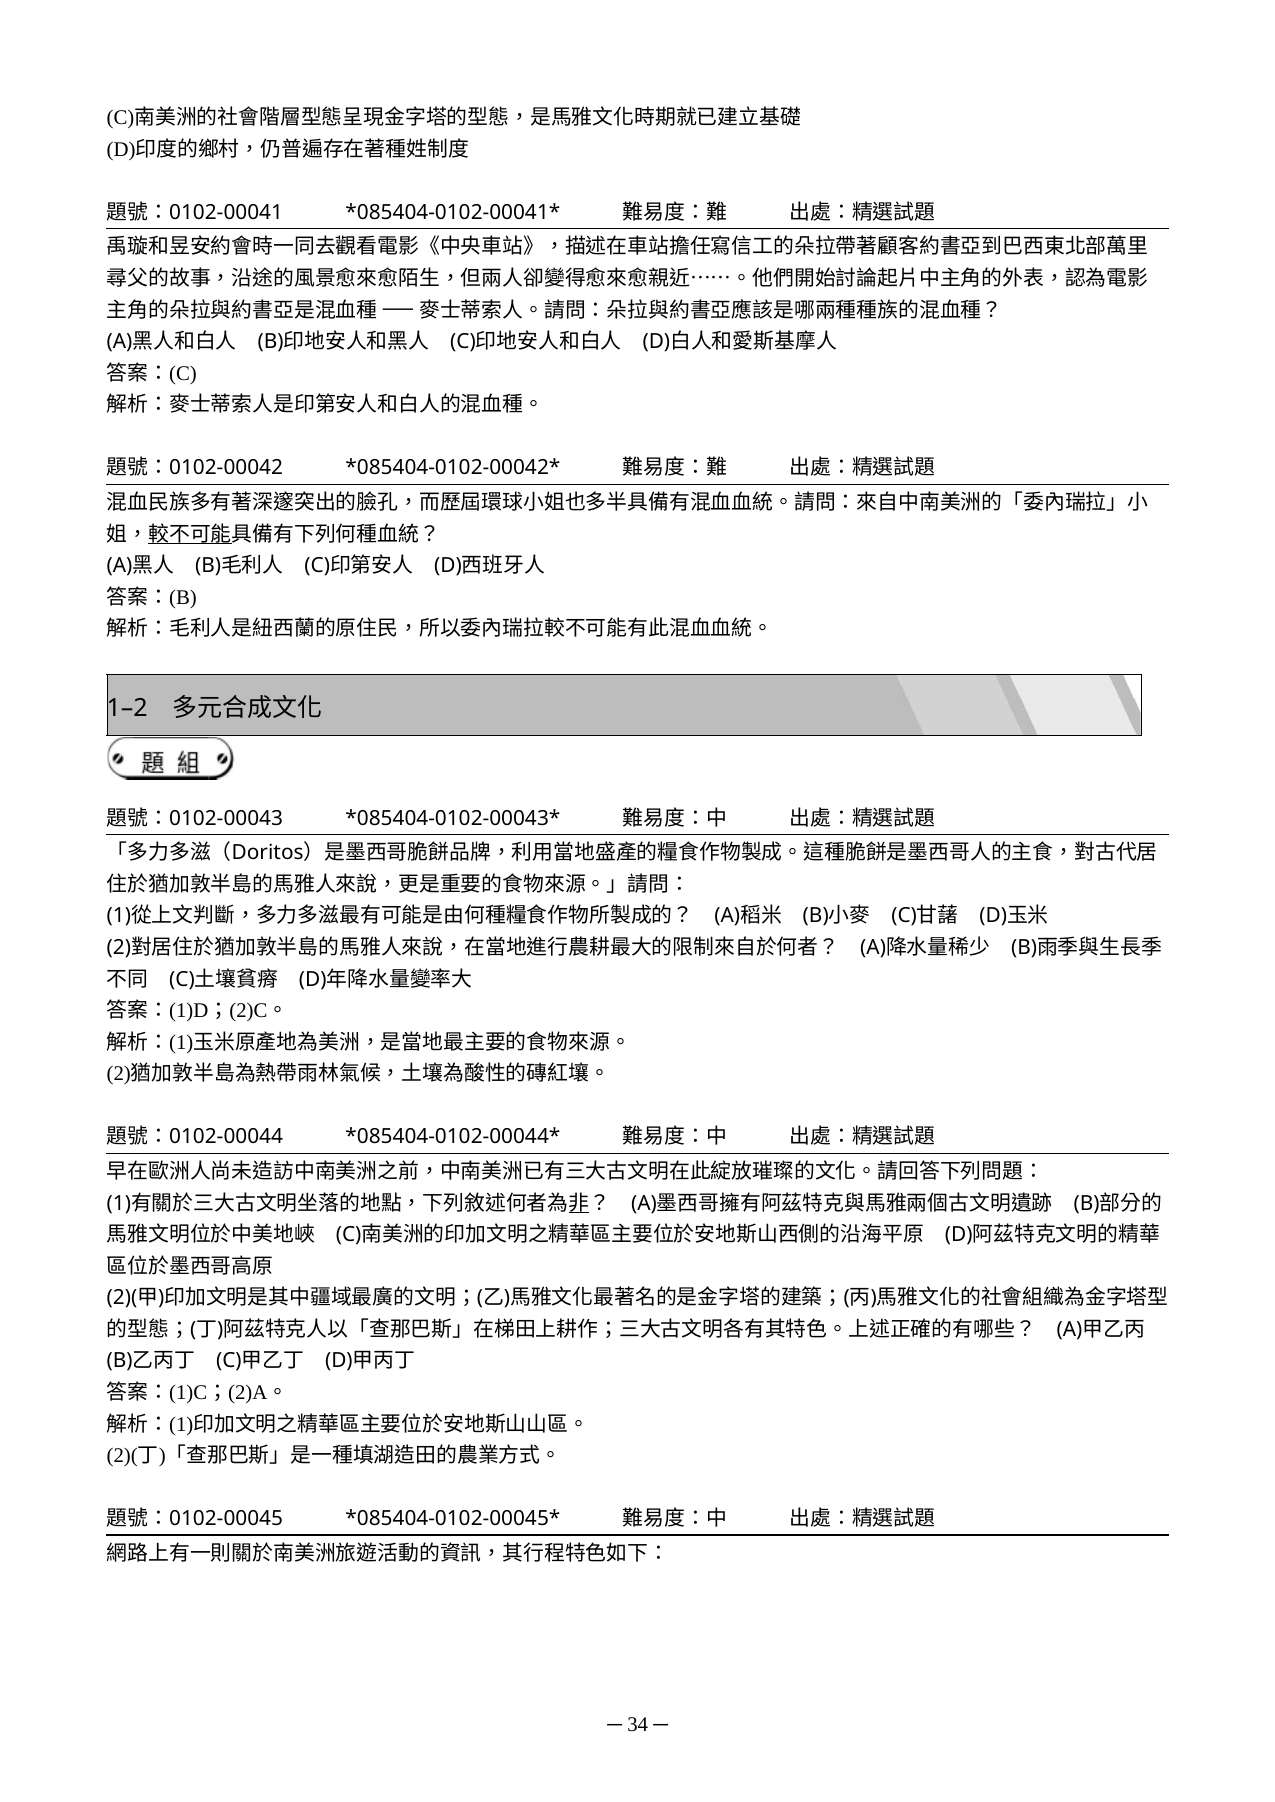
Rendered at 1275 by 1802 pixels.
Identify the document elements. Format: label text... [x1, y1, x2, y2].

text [106, 1536, 1169, 1567]
text 題號：0102-00043 *085404-0102-00043* 難易度：中 出處：精選試題 [106, 800, 1169, 834]
text 解析：毛利人是紐西蘭的原住民，所以委內瑞拉較不可能有此混血血統。 [106, 611, 1169, 642]
text 答案：(1)C；(2)A。 [106, 1375, 1169, 1406]
text 混血民族多有著深邃突出的臉孔，而歷屆環球小姐也多半具備有混血血統。請問：來自中南美洲的「委內瑞拉」小姐，較不可能具備有下列何種血統？ (A)黑人 (B)毛利人 (C)印第安人 (D)西班牙人 [106, 485, 1169, 579]
text 1–2 多元合成文化 [106, 674, 1169, 737]
text 解析：(1)印加文明之精華區主要位於安地斯山山區。 (2)(丁)「查那巴斯」是一種填湖造田的農業方式。 [106, 1406, 1169, 1469]
text 解析：麥士蒂索人是印第安人和白人的混血種。 [106, 387, 1169, 418]
text 答案：(C) [106, 355, 1169, 387]
text 解析：(1)玉米原產地為美洲，是當地最主要的食物來源。 (2)猶加敦半島為熱帶雨林氣候，土壤為酸性的磚紅壤。 [106, 1024, 1169, 1087]
text 禹璇和昱安約會時一同去觀看電影《中央車站》，描述在車站擔任寫信工的朵拉帶著顧客約書亞到巴西東北部萬里尋父的故事，沿途的風景愈來愈陌生，但兩人卻變得愈來愈親近……。他們開始討論起片中主角的外表，認為電影主角的朵拉與約書亞是混血種－麥士蒂索人。請問：朵拉與約書亞應該是哪兩種種族的混血種？ (A)黑人和白人 (B)印地安人和黑人 (C)印地安人和白人 (D)白人和愛斯基摩人 [106, 229, 1169, 355]
text 答案：(1)D；(2)C。 [106, 993, 1169, 1024]
text 題號：0102-00044 *085404-0102-00044* 難易度：中 出處：精選試題 [106, 1119, 1169, 1153]
text 「多力多滋（Doritos）是墨西哥脆餅品牌，利用當地盛產的糧食作物製成。這種脆餅是墨西哥人的主食，對古代居住於猶加敦半島的馬雅人來說，更是重要的食物來源。」請問： (1)從上文判斷，多力多滋最有可能是由何種糧食作物所製成的？ (A)稻米 (B)小麥 (C)甘藷 (D)玉米 (2)對居住於猶加敦半島的馬雅人來說，在當地進行農耕最大的限制來自於何者？ (A)降水量稀少 (B)雨季與生長季不同 (C)土壤貧瘠 (D)年降水量變率大 [106, 835, 1169, 993]
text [106, 100, 1169, 163]
text 題號：0102-00041 *085404-0102-00041* 難易度：難 出處：精選試題 [106, 194, 1169, 228]
text 答案：(B) [106, 579, 1169, 611]
text 題號：0102-00042 *085404-0102-00042* 難易度：難 出處：精選試題 [106, 450, 1169, 484]
text 題號：0102-00045 *085404-0102-00045* 難易度：中 出處：精選試題 [106, 1501, 1169, 1534]
text 早在歐洲人尚未造訪中南美洲之前，中南美洲已有三大古文明在此綻放璀璨的文化。請回答下列問題： (1)有關於三大古文明坐落的地點，下列敘述何者為非？ (A)墨西哥擁有阿茲特克與馬雅兩個古文明遺跡 (B)部分的馬雅文明位於中美地峽 (C)南美洲的印加文明之精華區主要位於安地斯山西側的沿海平原 (D)阿茲特克文明的精華區位於墨西哥高原 (2)(甲)印加文明是其中疆域最廣的文明；(乙)馬雅文化最著名的是金字塔的建築；(丙)馬雅文化的社會組織為金字塔型的型態；(丁)阿茲特克人以「查那巴斯」在梯田上耕作；三大古文明各有其特色。上述正確的有哪些？ (A)甲乙丙 (B)乙丙丁 (C)甲乙丁 (D)甲丙丁 [106, 1154, 1169, 1375]
